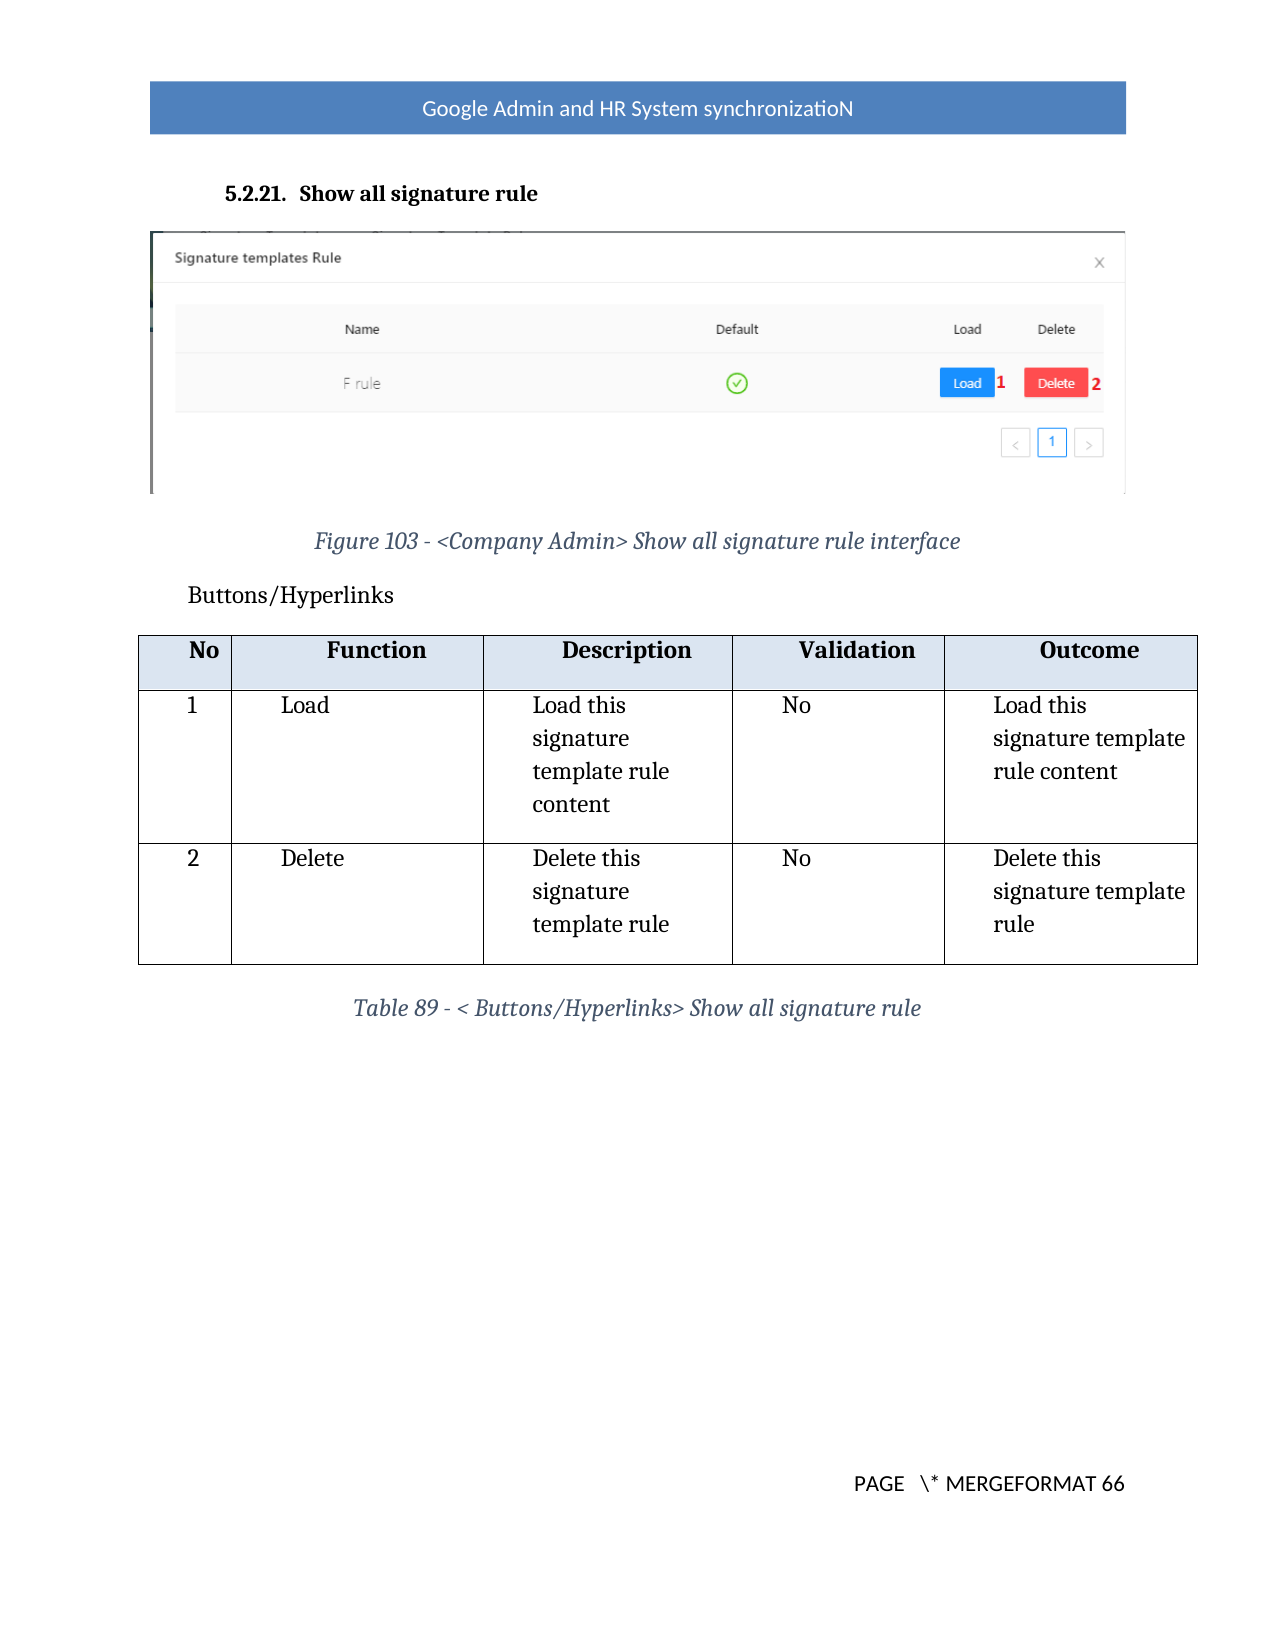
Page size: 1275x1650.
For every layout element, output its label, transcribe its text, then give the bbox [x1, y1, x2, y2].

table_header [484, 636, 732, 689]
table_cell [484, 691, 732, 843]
text Buttons/Hyperlinks [187, 581, 1125, 610]
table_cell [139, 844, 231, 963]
subtitle Show all signature rule [225, 181, 1125, 207]
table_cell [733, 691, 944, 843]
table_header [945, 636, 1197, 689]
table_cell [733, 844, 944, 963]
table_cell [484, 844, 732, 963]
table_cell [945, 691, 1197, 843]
picture [150, 231, 1125, 494]
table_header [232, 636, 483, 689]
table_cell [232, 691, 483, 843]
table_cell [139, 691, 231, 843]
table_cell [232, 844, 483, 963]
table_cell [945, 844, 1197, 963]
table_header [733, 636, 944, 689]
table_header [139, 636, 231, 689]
